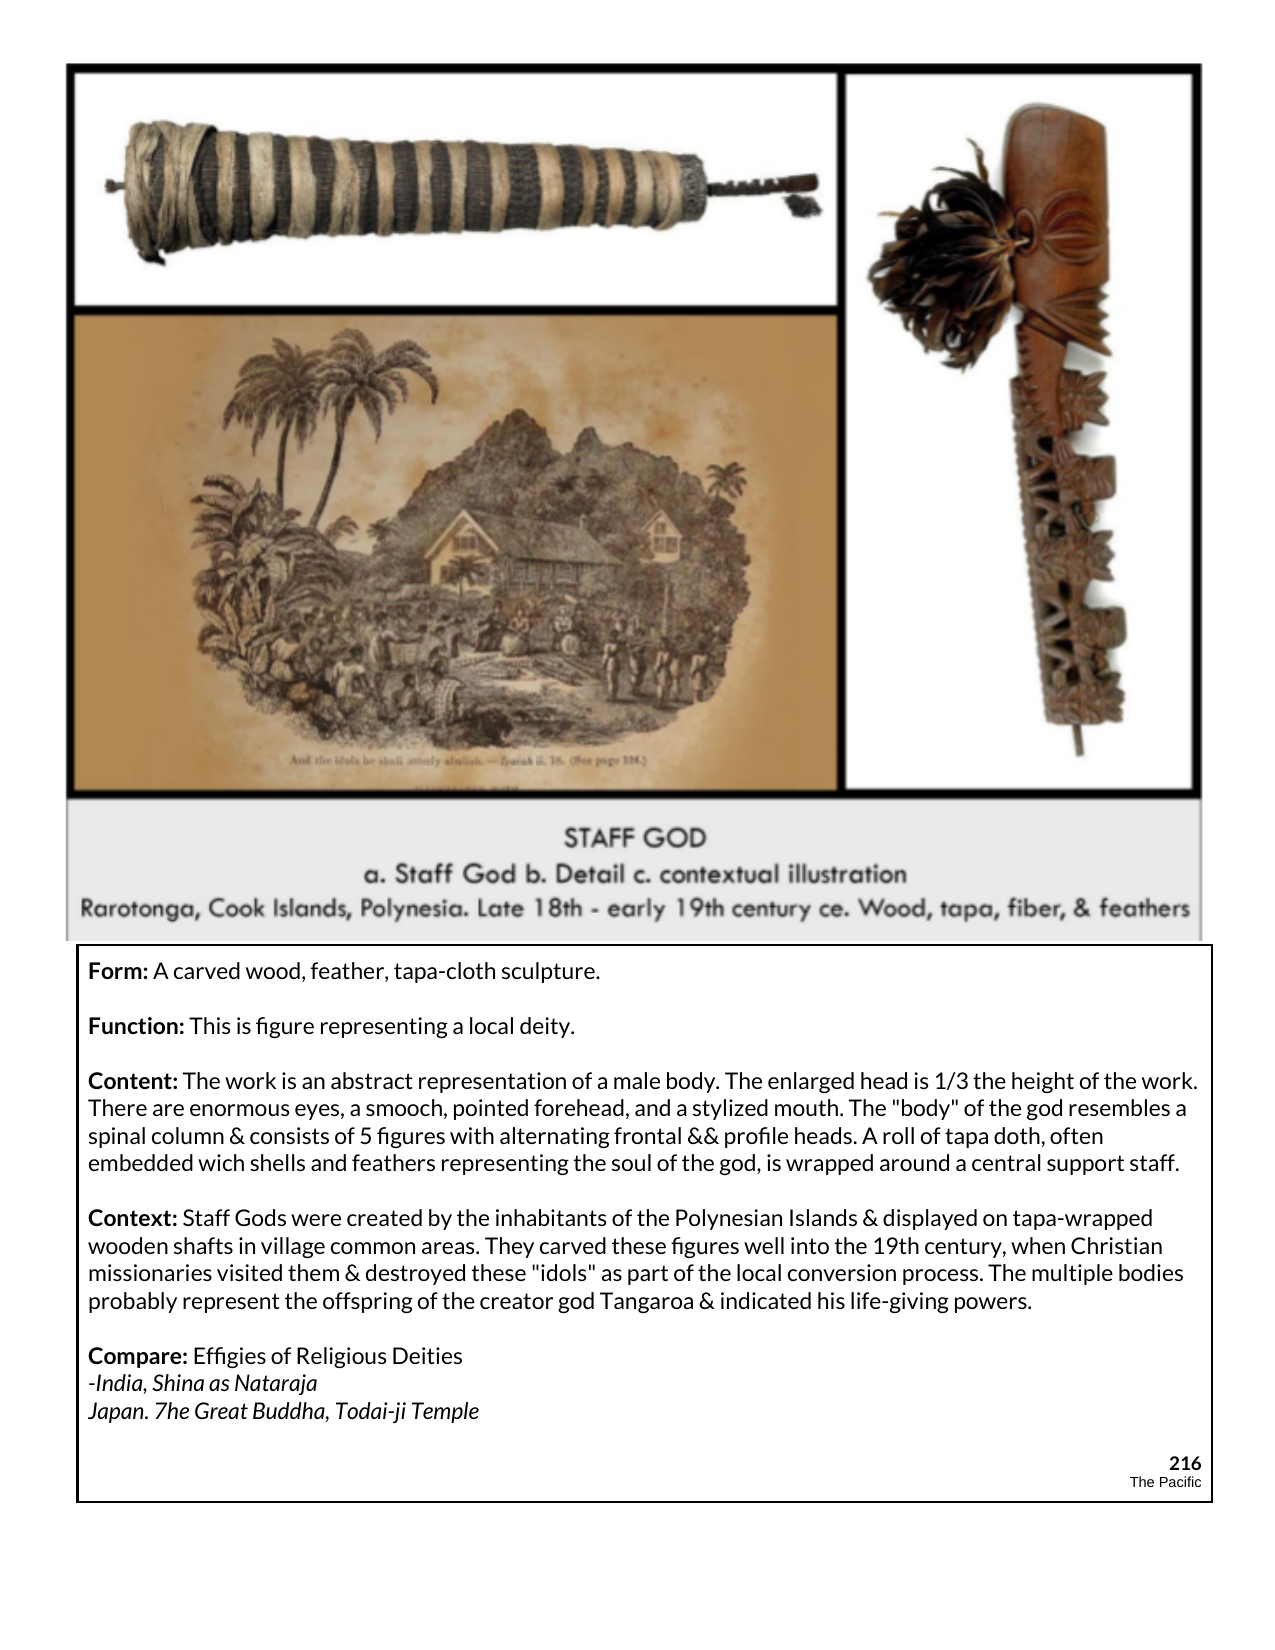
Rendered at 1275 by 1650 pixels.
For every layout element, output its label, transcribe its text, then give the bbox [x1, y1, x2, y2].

picture [0, 0, 1275, 941]
table_header Form: A carved wood, feather, tapa-cloth sculpture. Function: This is figure representing a local deity. Content: The work is an abstract representation of a male body. The enlarged head is 1/3 the height of the work. There are enormous eyes, a smooch, pointed forehead, and a stylized mouth. The "body" of the god resembles a spinal column & consists of 5 figures with alternating frontal && profile heads. A roll of tapa doth, often embedded wich shells and feathers representing the soul of the god, is wrapped around a central support staff. Context: Staff Gods were created by the inhabitants of the Polynesian Islands & displayed on tapa-wrapped wooden shafts in village common areas. They carved these figures well into the 19th century, when Christian missionaries visited them & destroyed these "idols" as part of the local conversion process. The multiple bodies probably represent the offspring of the creator god Tangaroa & indicated his life-giving powers. Compare: Effigies of Religious Deities -India, Shina as Nataraja Japan. 7he Great Buddha, Todai-ji Temple 216 The Pacific [79, 946, 1211, 1501]
